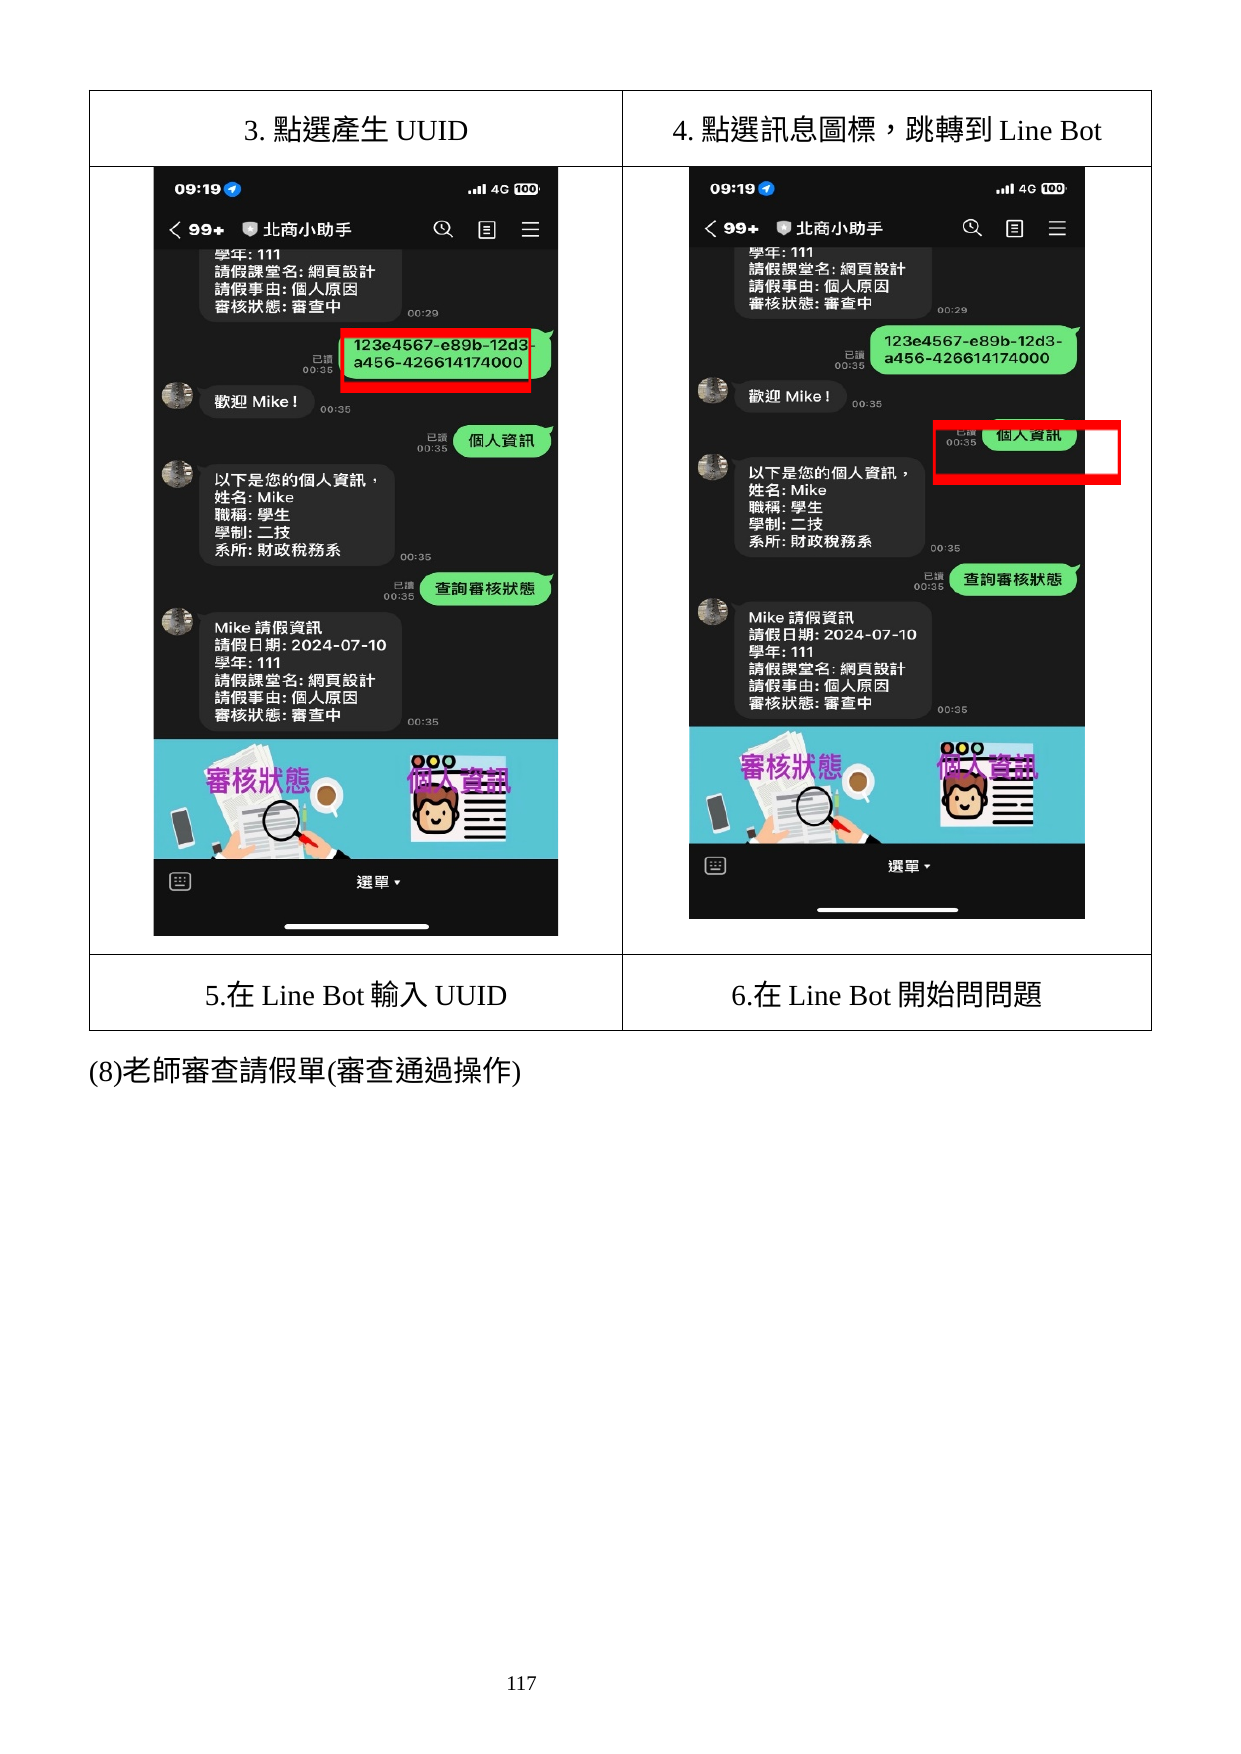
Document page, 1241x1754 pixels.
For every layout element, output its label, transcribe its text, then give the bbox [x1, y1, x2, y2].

table_cell [623, 167, 1151, 954]
picture [153, 166, 559, 936]
table_cell 3. 點選產生UUID [90, 91, 622, 166]
table_cell [90, 167, 622, 954]
text (8)老師審查請假單(審查通過操作) [89, 1031, 1152, 1106]
table_cell 4. 點選訊息圖標，跳轉到Line Bot [623, 91, 1151, 166]
table_cell 5.在Line Bot輸入UUID [90, 955, 622, 1030]
picture [689, 166, 1121, 919]
table_cell 6.在Line Bot開始問問題 [623, 955, 1151, 1030]
